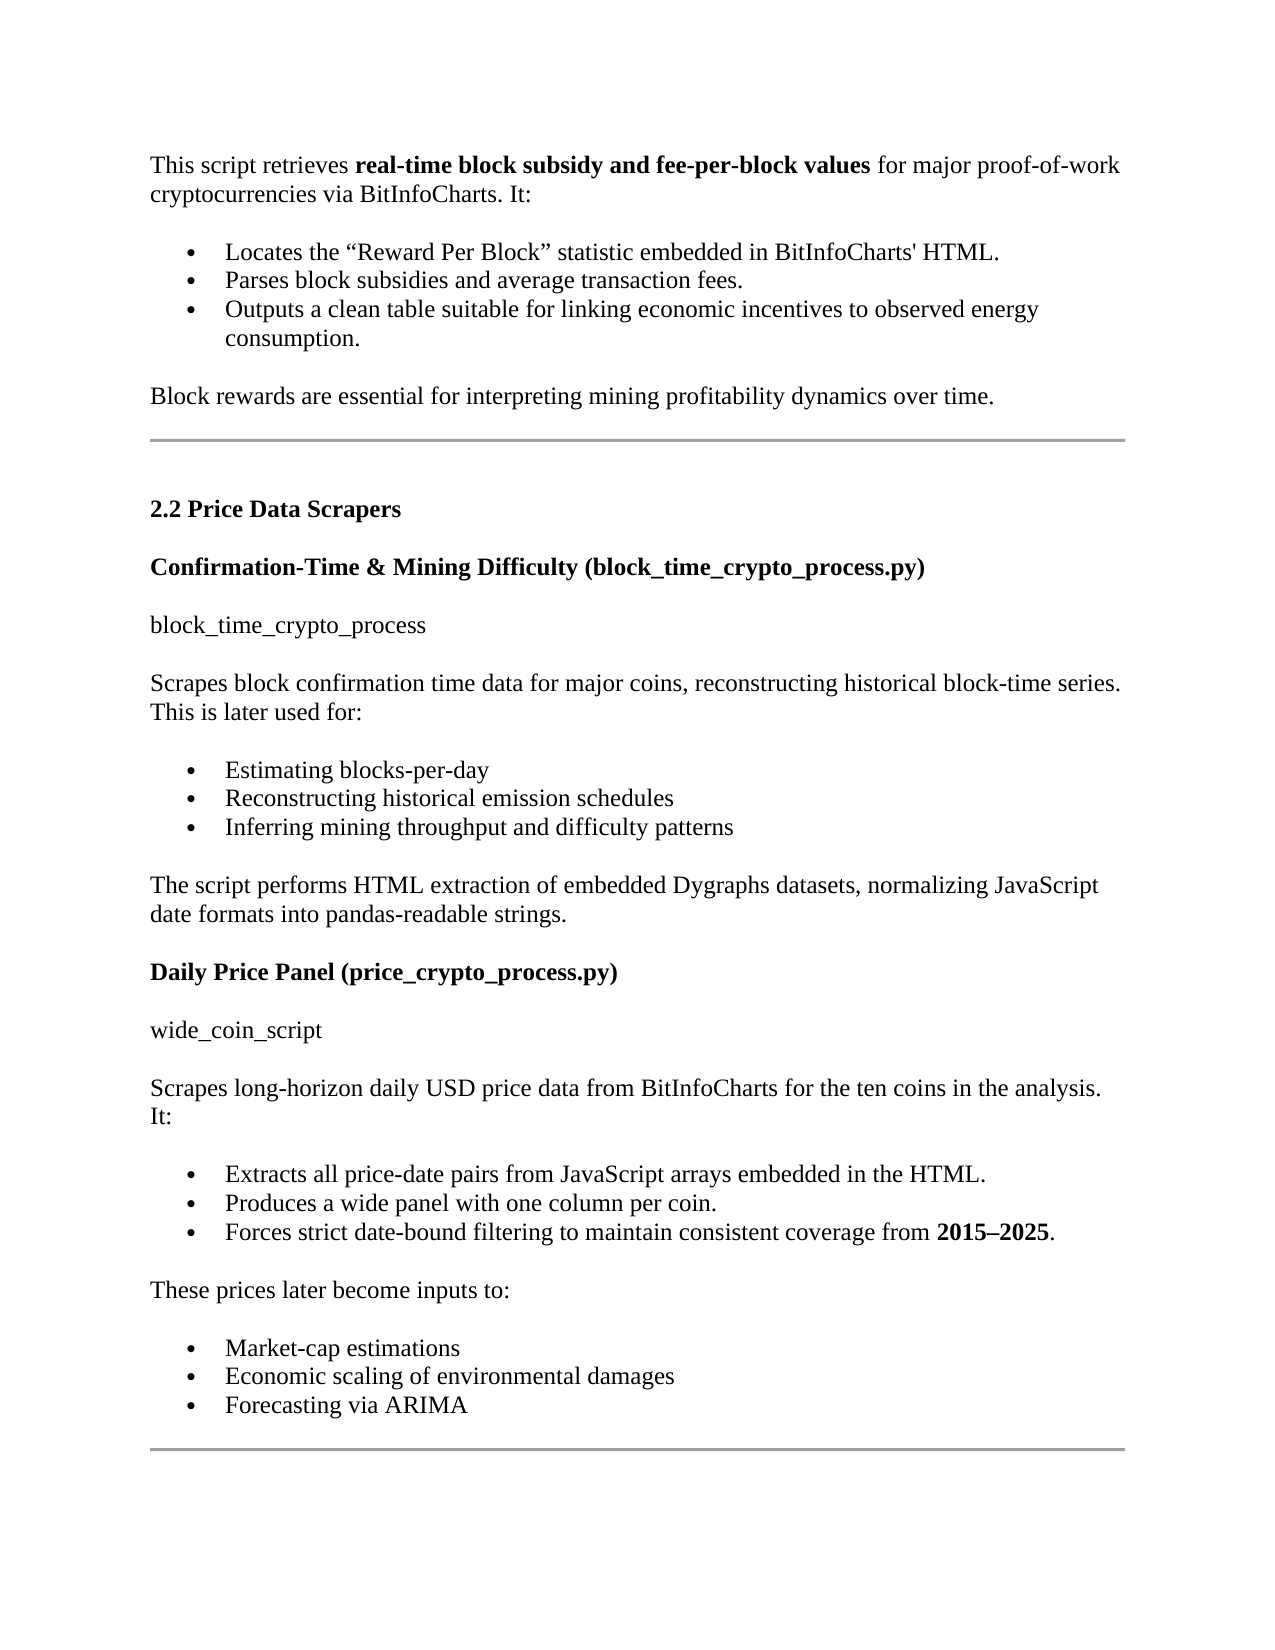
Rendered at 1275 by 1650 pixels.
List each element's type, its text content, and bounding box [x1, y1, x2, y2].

list Locates the “Reward Per Block” statistic embedded in BitInfoCharts' HTML. [187, 237, 1125, 265]
list Market-cap estimations [187, 1333, 1125, 1361]
text These prices later become inputs to: [150, 1275, 1125, 1303]
list Forecasting via ARIMA [187, 1390, 1125, 1419]
list Inferring mining throughput and difficulty patterns [187, 812, 1125, 841]
list Parses block subsidies and average transaction fees. [187, 265, 1125, 294]
list Reconstructing historical emission schedules [187, 783, 1125, 812]
text Scrapes long-horizon daily USD price data from BitInfoCharts for the ten coins in the analysis. It: [150, 1073, 1125, 1130]
text Block rewards are essential for interpreting mining profitability dynamics over time. [150, 381, 1125, 409]
text The script performs HTML extraction of embedded Dygraphs datasets, normalizing JavaScript date formats into pandas-readable strings. [150, 870, 1125, 928]
text Confirmation-Time & Mining Difficulty (block_time_crypto_process.py) [150, 552, 1125, 581]
list Economic scaling of environmental damages [187, 1361, 1125, 1390]
list Estimating blocks-per-day [187, 755, 1125, 783]
text Scrapes block confirmation time data for major coins, reconstructing historical block-time series. This is later used for: [150, 668, 1125, 726]
text Daily Price Panel (price_crypto_process.py) [150, 957, 1125, 986]
list Produces a wide panel with one column per coin. [187, 1188, 1125, 1217]
text block_time_crypto_process [150, 610, 1125, 639]
text 2.2 Price Data Scrapers [150, 494, 1125, 523]
list Forces strict date-bound filtering to maintain consistent coverage from 2015–2025. [187, 1217, 1125, 1246]
text This script retrieves real-time block subsidy and fee-per-block values for major proof-of-work cryptocurrencies via BitInfoCharts. It: [150, 150, 1125, 207]
list Extracts all price-date pairs from JavaScript arrays embedded in the HTML. [187, 1159, 1125, 1188]
list Outputs a clean table suitable for linking economic incentives to observed energy consumption. [187, 294, 1125, 352]
text wide_coin_script [150, 1015, 1125, 1043]
